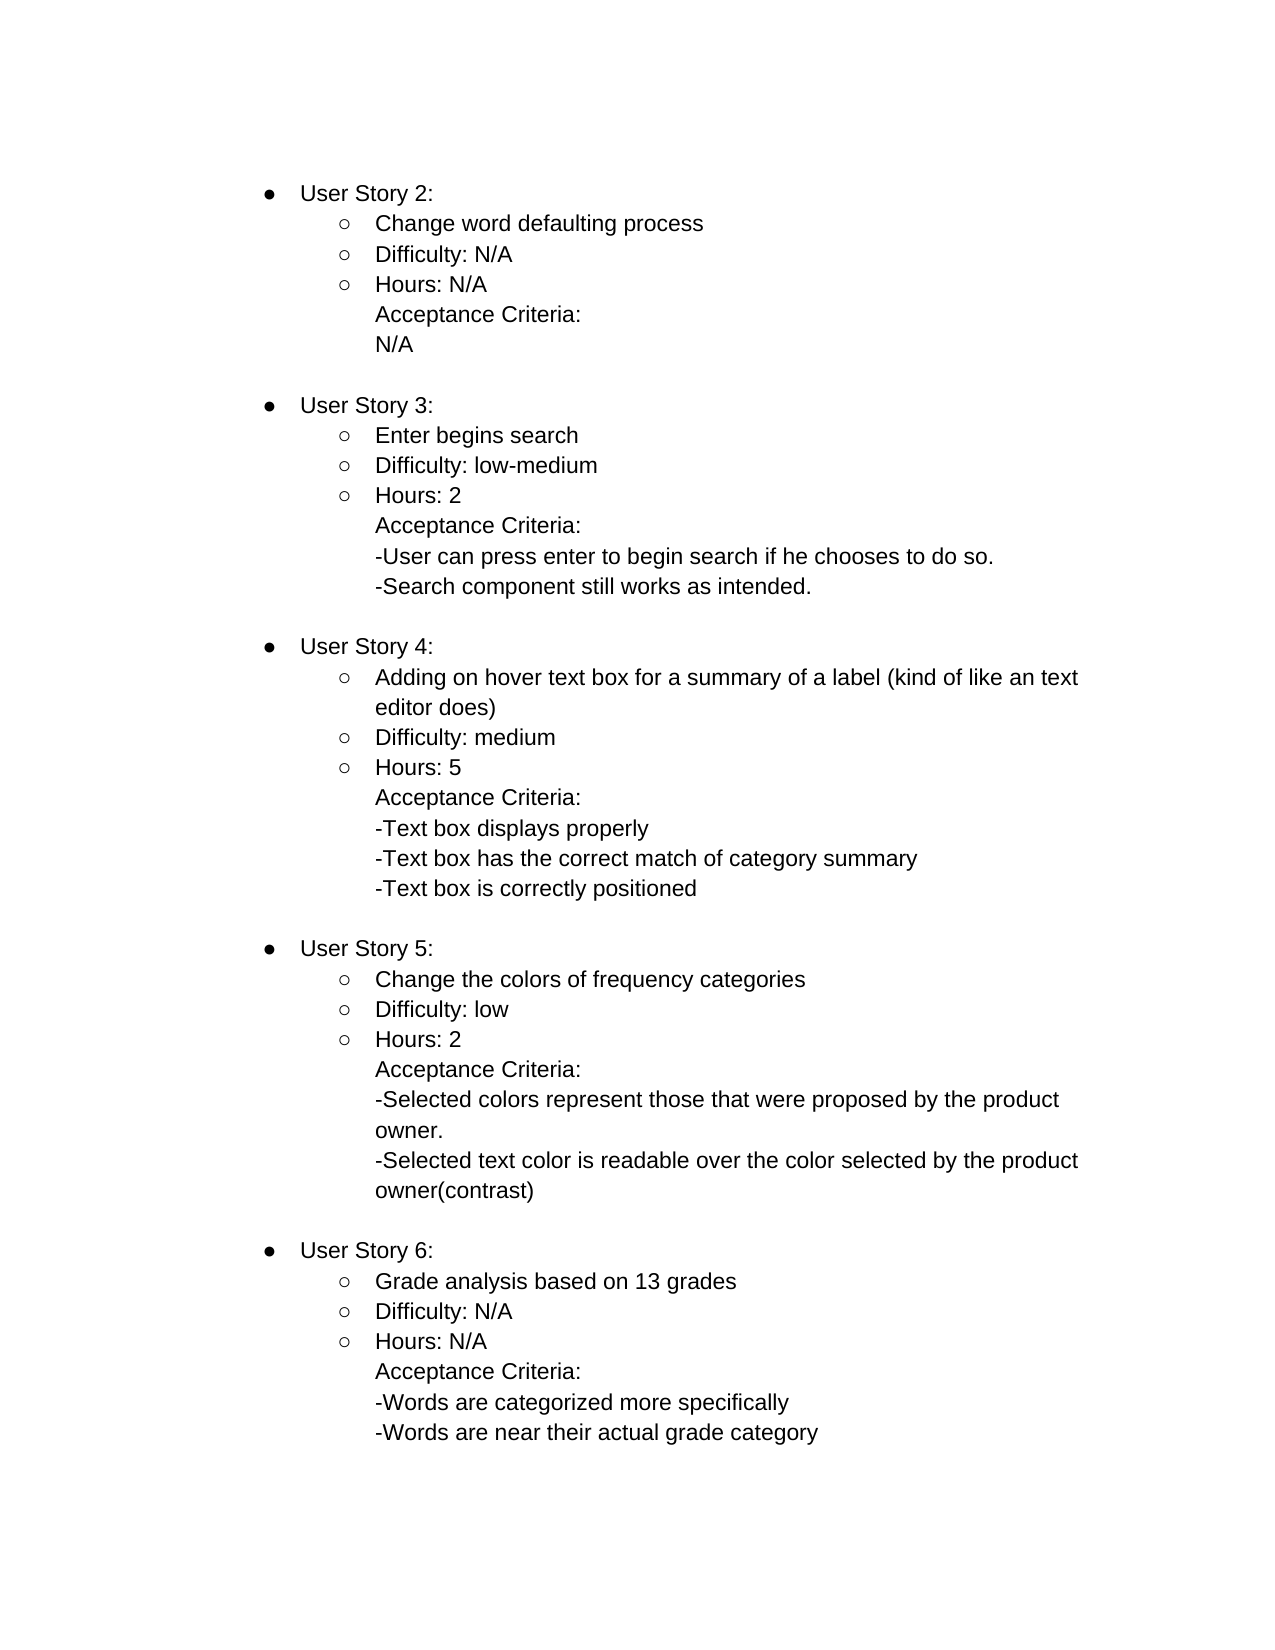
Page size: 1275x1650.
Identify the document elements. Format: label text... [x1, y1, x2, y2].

list Difficulty: low [337, 996, 1125, 1022]
text Acceptance Criteria: [375, 512, 1125, 539]
list User Story 3: [262, 392, 1125, 418]
list Change word defaulting process [337, 210, 1125, 237]
text -Text box is correctly positioned [375, 875, 1125, 901]
list Difficulty: low-medium [337, 452, 1125, 478]
list Change the colors of frequency categories [337, 966, 1125, 992]
text -Selected text color is readable over the color selected by the product owner(contrast) [375, 1147, 1125, 1203]
text -Text box has the correct match of category summary [375, 845, 1125, 871]
list Difficulty: N/A [337, 1298, 1125, 1324]
text -User can press enter to begin search if he chooses to do so. [375, 543, 1125, 569]
text Acceptance Criteria: [375, 784, 1125, 811]
list Hours: N/A [337, 271, 1125, 297]
list Hours: N/A [337, 1328, 1125, 1354]
text Acceptance Criteria: [375, 301, 1125, 327]
list Difficulty: medium [337, 724, 1125, 750]
text -Words are categorized more specifically [375, 1388, 1125, 1415]
text -Selected colors represent those that were proposed by the product owner. [375, 1086, 1125, 1143]
text -Text box displays properly [375, 814, 1125, 841]
list Enter begins search [337, 422, 1125, 448]
list User Story 5: [262, 935, 1125, 962]
text Acceptance Criteria: [375, 1358, 1125, 1385]
list User Story 6: [262, 1237, 1125, 1264]
list Grade analysis based on 13 grades [337, 1268, 1125, 1294]
list Hours: 5 [337, 754, 1125, 781]
list Hours: 2 [337, 1026, 1125, 1052]
list Hours: 2 [337, 482, 1125, 509]
list Difficulty: N/A [337, 241, 1125, 267]
text -Words are near their actual grade category [375, 1419, 1125, 1445]
list User Story 2: [262, 180, 1125, 207]
text -Search component still works as intended. [375, 573, 1125, 599]
text N/A [375, 331, 1125, 358]
text Acceptance Criteria: [375, 1056, 1125, 1083]
list User Story 4: [262, 633, 1125, 660]
list Adding on hover text box for a summary of a label (kind of like an text editor does) [337, 663, 1125, 720]
